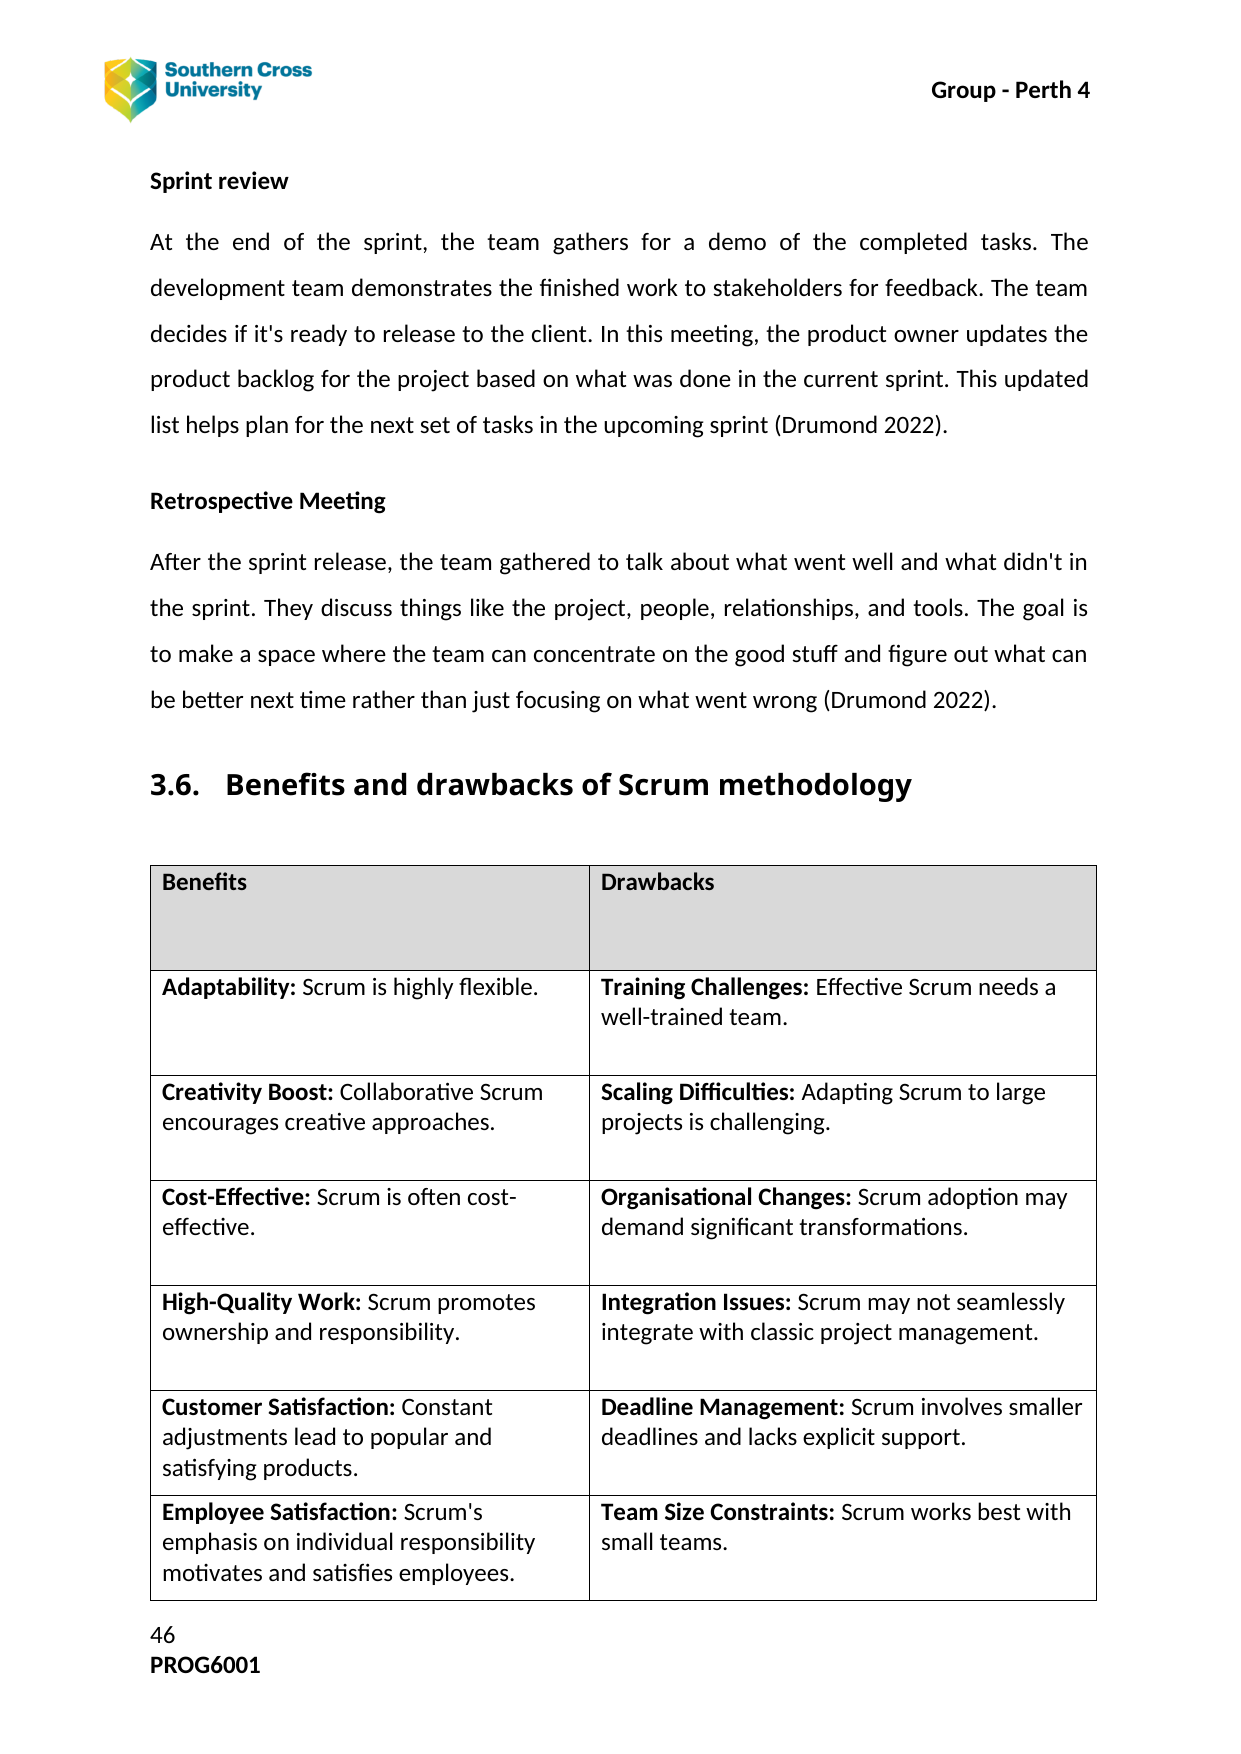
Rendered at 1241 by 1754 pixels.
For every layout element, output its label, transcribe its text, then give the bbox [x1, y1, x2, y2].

table_cell Organisational Changes: Scrum adoption may demand significant transformations. [590, 1181, 1096, 1285]
text After the sprint release, the team gathered to talk about what went well and what didn't in the sprint. They discuss things like the project, people, relationships, and tools. The goal is to make a space where the team can concentrate on the good stuff and figure out what can be better next time rather than just focusing on what went wrong (Drumond 2022). [150, 547, 1090, 714]
table_cell Deadline Management: Scrum involves smaller deadlines and lacks explicit support. [590, 1391, 1096, 1495]
text At the end of the sprint, the team gathers for a demo of the completed tasks. The development team demonstrates the finished work to stakeholders for feedback. The team decides if it's ready to release to the client. In this meeting, the product owner updates the product backlog for the project based on what was done in the current sprint. This updated list helps plan for the next set of tasks in the upcoming sprint (Drumond 2022). [150, 226, 1090, 440]
table_header Benefits [151, 866, 589, 970]
table_header Drawbacks [590, 866, 1096, 970]
table_cell Adaptability: Scrum is highly flexible. [151, 971, 589, 1075]
table_cell Cost-Effective: Scrum is often cost-effective. [151, 1181, 589, 1285]
table_cell Scaling Difficulties: Adapting Scrum to large projects is challenging. [590, 1076, 1096, 1180]
subtitle Benefits and drawbacks of Scrum methodology [150, 764, 1090, 804]
table_cell Integration Issues: Scrum may not seamlessly integrate with classic project management. [590, 1286, 1096, 1390]
text Sprint review [150, 165, 1090, 196]
text Retrospective Meeting [150, 486, 1090, 516]
picture [98, 54, 326, 129]
table_cell Customer Satisfaction: Constant adjustments lead to popular and satisfying products. [151, 1391, 589, 1495]
table_cell High-Quality Work: Scrum promotes ownership and responsibility. [151, 1286, 589, 1390]
table_cell Creativity Boost: Collaborative Scrum encourages creative approaches. [151, 1076, 589, 1180]
table_cell Team Size Constraints: Scrum works best with small teams. [590, 1496, 1096, 1600]
table_cell Employee Satisfaction: Scrum's emphasis on individual responsibility motivates and satisfies employees. [151, 1496, 589, 1600]
table_cell Training Challenges: Effective Scrum needs a well-trained team. [590, 971, 1096, 1075]
